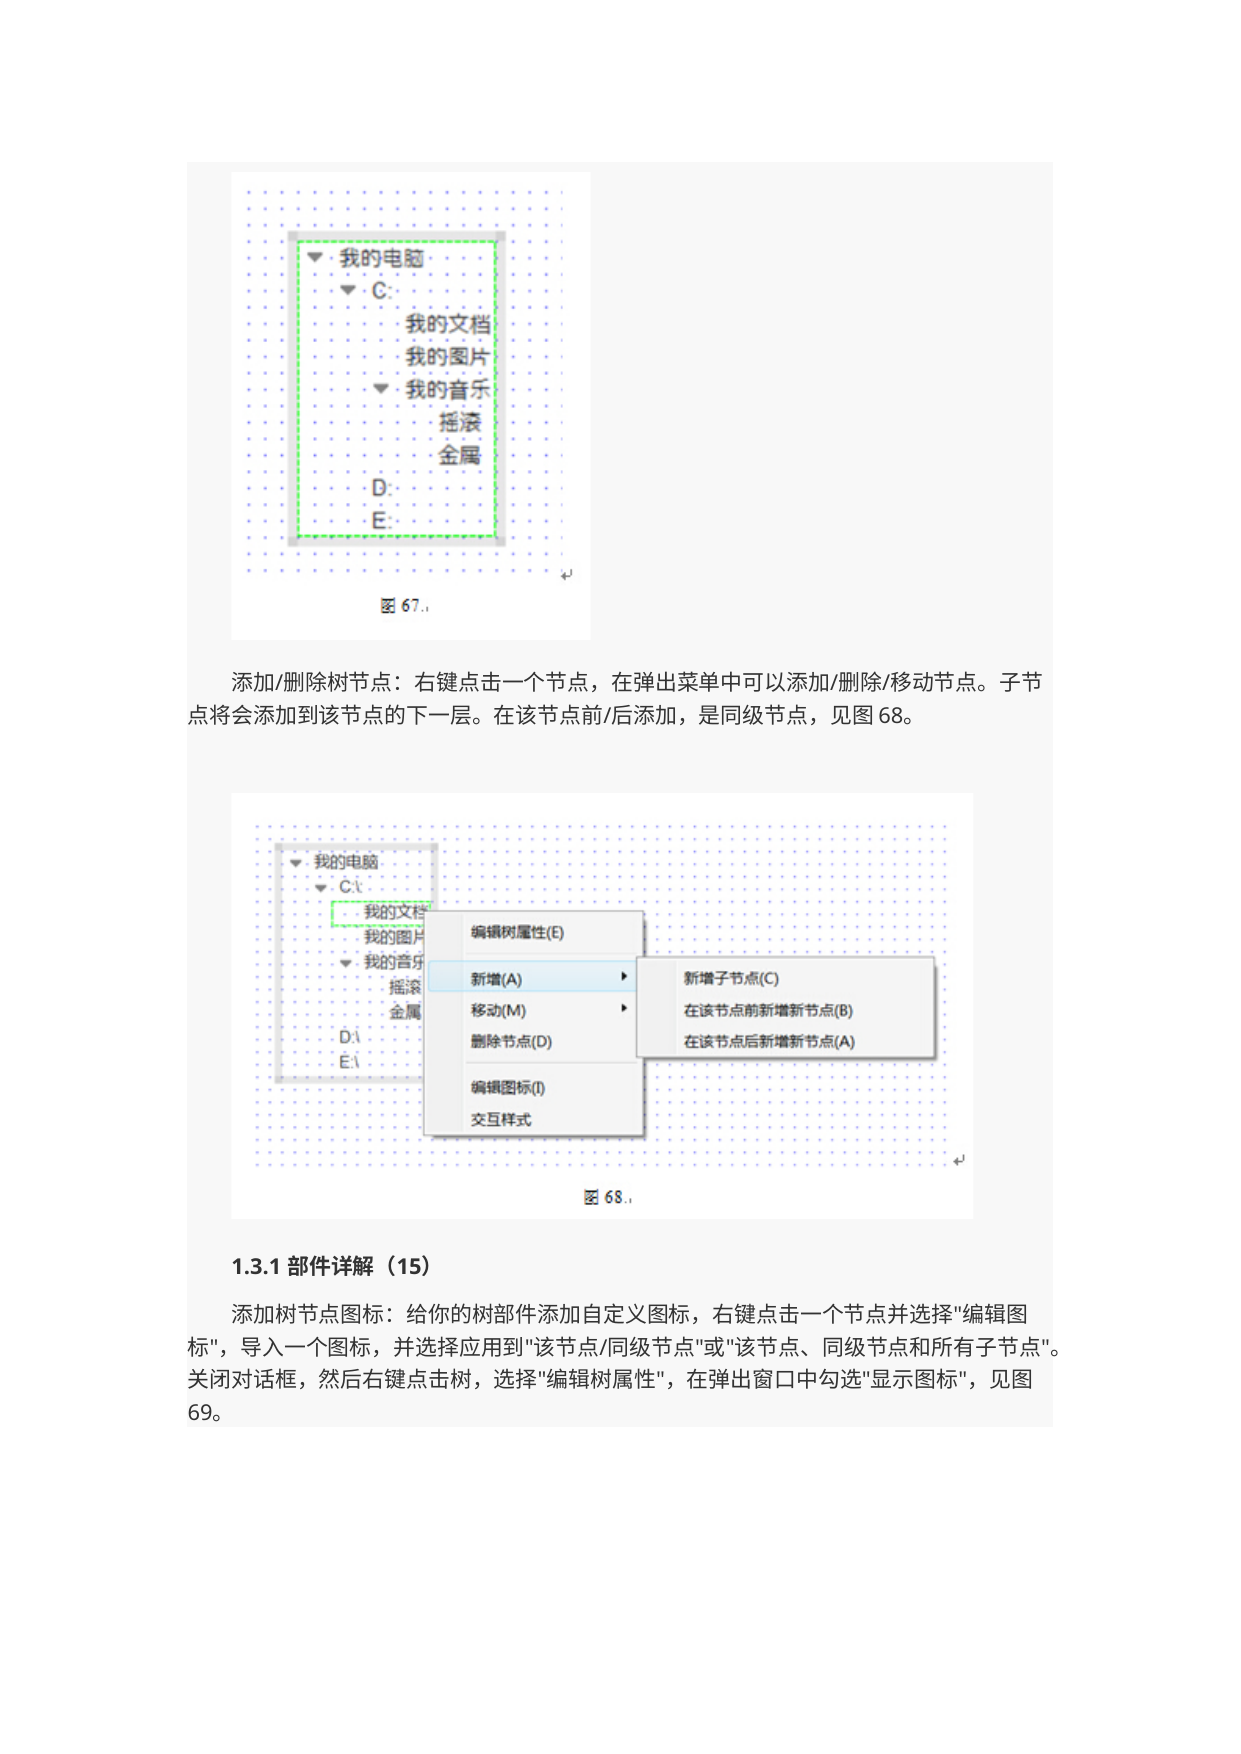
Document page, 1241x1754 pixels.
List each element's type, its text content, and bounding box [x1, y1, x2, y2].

picture [231, 172, 591, 640]
text 添加树节点图标：给你的树部件添加自定义图标，右键点击一个节点并选择"编辑图标"，导入一个图标，并选择应用到"该节点/同级节点"或"该节点、同级节点和所有子节点"。关闭对话框，然后右键点击树，选择"编辑树属性"，在弹出窗口中勾选"显示图标"，见图69。 [187, 1297, 1053, 1427]
text 添加/删除树节点：右键点击一个节点，在弹出菜单中可以添加/删除/移动节点。子节点将会添加到该节点的下一层。在该节点前/后添加，是同级节点，见图68。 [187, 665, 1053, 763]
text 1.3.1 部件详解（15） [187, 1249, 1053, 1281]
picture [231, 793, 974, 1219]
